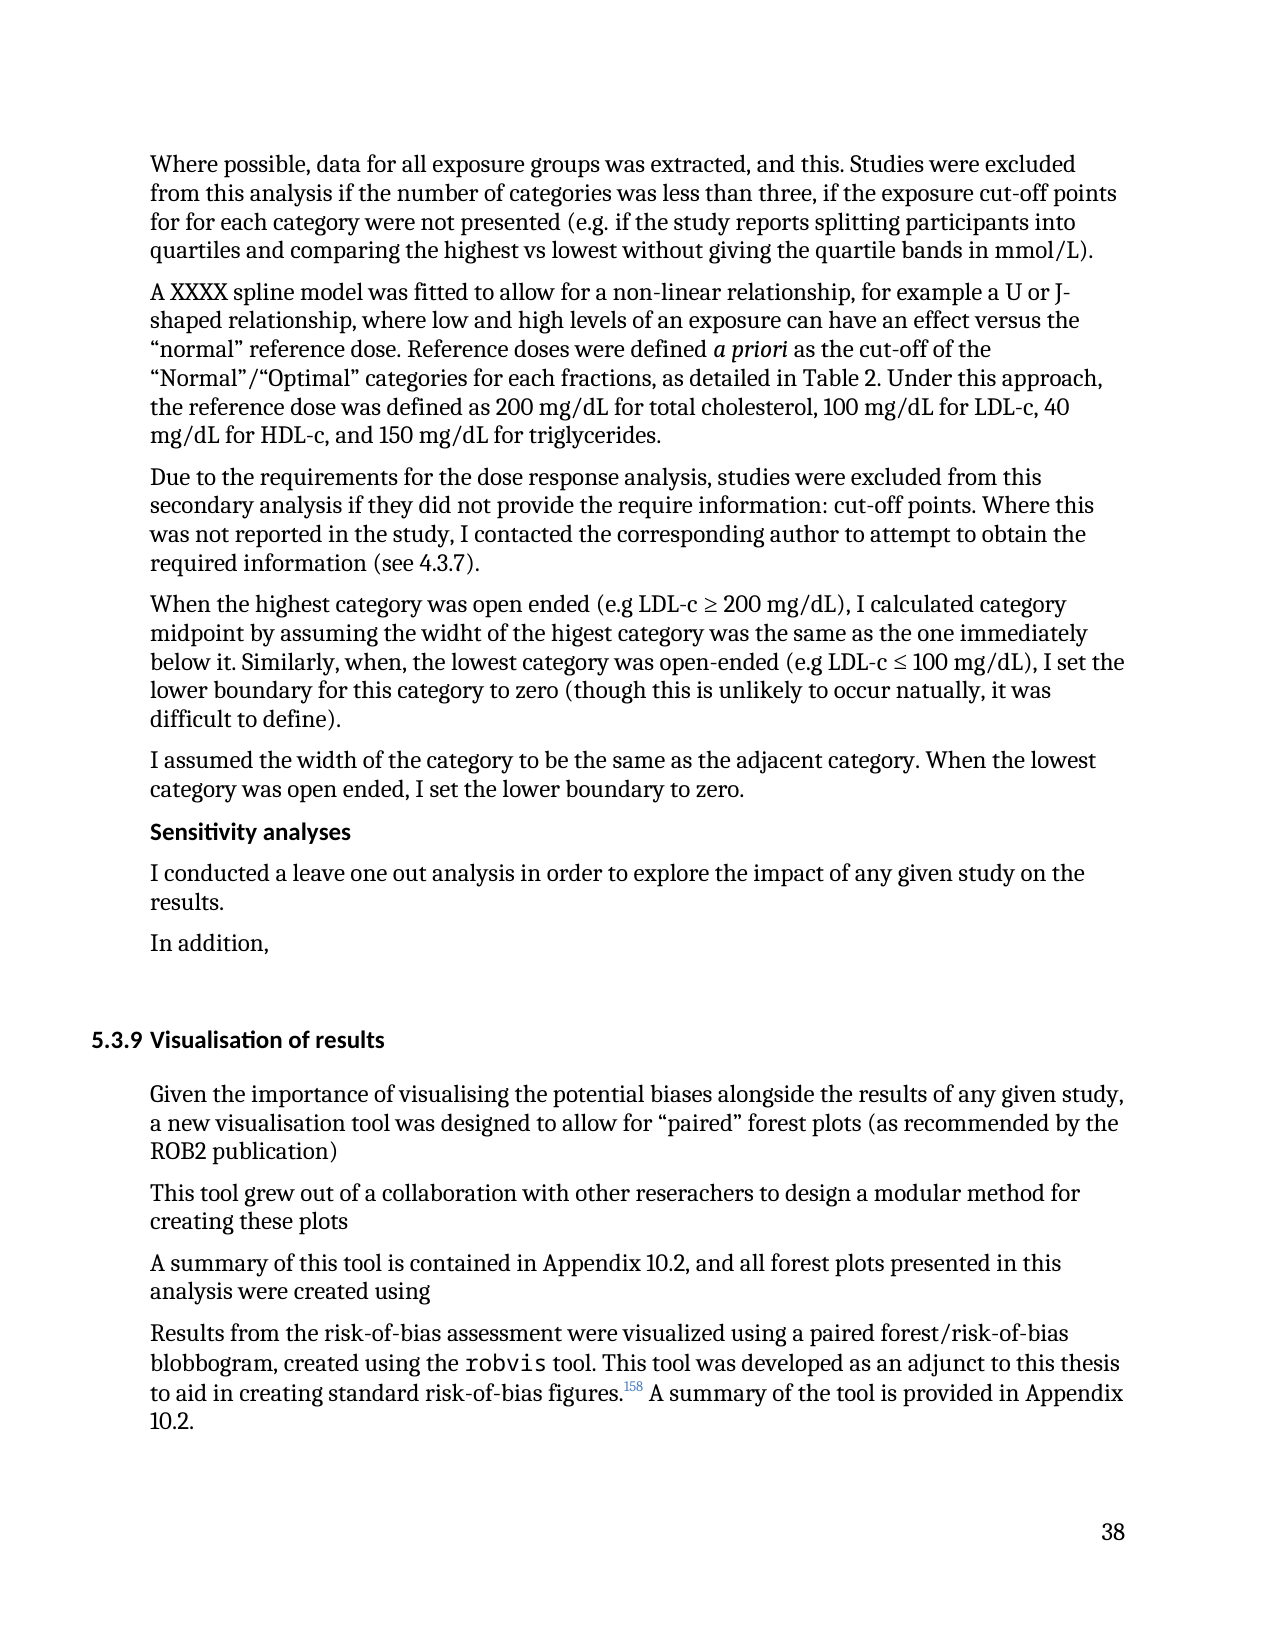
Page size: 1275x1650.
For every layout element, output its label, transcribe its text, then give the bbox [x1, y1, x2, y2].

text When the highest category was open ended (e.g LDL-c 200 mg/dL), I calculated category midpoint by assuming the widht of the higest category was the same as the one immediately below it. Similarly, when, the lowest category was open-ended (e.g LDL-c 100 mg/dL), I set the lower boundary for this category to zero (though this is unlikely to occur natually, it was difficult to define). [150, 590, 1125, 734]
text A summary of this tool is contained in Appendix 10.2, and all forest plots presented in this analysis were created using [150, 1248, 1125, 1306]
text I assumed the width of the category to be the same as the adjacent category. When the lowest category was open ended, I set the lower boundary to zero. [150, 746, 1125, 804]
subtitle Sensitivity analyses [150, 816, 1125, 847]
text Due to the requirements for the dose response analysis, studies were excluded from this secondary analysis if they did not provide the require information: cut-off points. Where this was not reported in the study, I contacted the corresponding author to attempt to obtain the required information (see 4.3.7). [150, 462, 1125, 577]
text Given the importance of visualising the potential biases alongside the results of any given study, a new visualisation tool was designed to allow for “paired” forest plots (as recommended by the ROB2 publication) [150, 1080, 1125, 1166]
text I conducted a leave one out analysis in order to explore the impact of any given study on the results. [150, 859, 1125, 917]
text Where possible, data for all exposure groups was extracted, and this. Studies were excluded from this analysis if the number of categories was less than three, if the exposure cut-off points for for each category were not presented (e.g. if the study reports splitting participants into quartiles and comparing the highest vs lowest without giving the quartile bands in mmol/L). [150, 150, 1125, 265]
subtitle Visualisation of results [91, 1024, 1125, 1055]
text A XXXX spline model was fitted to allow for a non-linear relationship, for example a U or J-shaped relationship, where low and high levels of an exposure can have an effect versus the “normal” reference dose. Reference doses were defined a priori as the cut-off of the “Normal”/“Optimal” categories for each fractions, as detailed in Table 2. Under this approach, the reference dose was defined as 200 mg/dL for total cholesterol, 100 mg/dL for LDL-c, 40 mg/dL for HDL-c, and 150 mg/dL for triglycerides. [150, 277, 1125, 450]
text This tool grew out of a collaboration with other reserachers to design a modular method for creating these plots [150, 1178, 1125, 1236]
text In addition, [150, 929, 1125, 958]
text Results from the risk-of-bias assessment were visualized using a paired forest/risk-of-bias blobbogram, created using the robvis tool. This tool was developed as an adjunct to this thesis to aid in creating standard risk-of-bias figures.158 A summary of the tool is provided in Appendix 10.2. [150, 1318, 1125, 1436]
